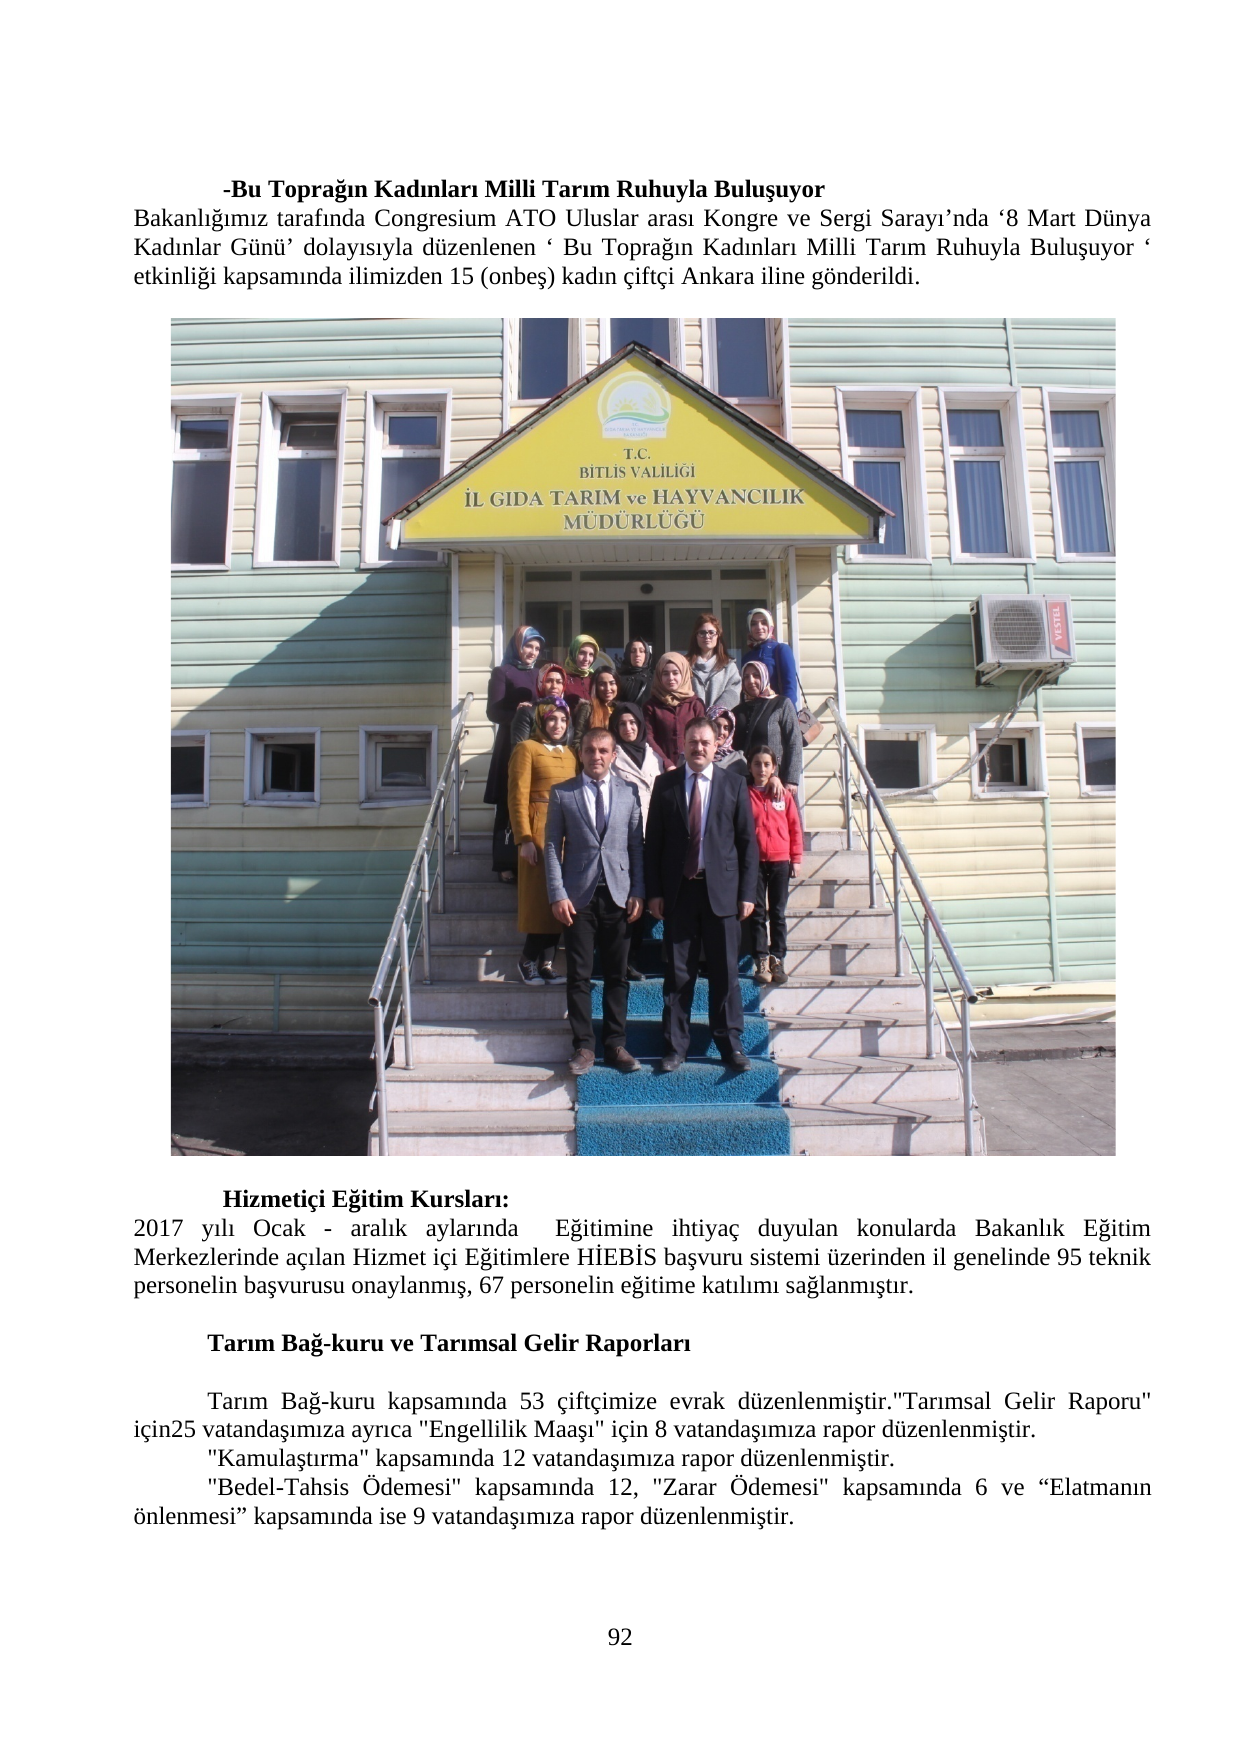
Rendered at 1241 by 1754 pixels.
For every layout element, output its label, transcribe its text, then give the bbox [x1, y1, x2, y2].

list Bakanlığımız tarafında Congresium ATO Uluslar arası Kongre ve Sergi Sarayı’nda ‘8 Mart Dünya Kadınlar Günü’ dolayısıyla düzenlenen ‘ Bu Toprağın Kadınları Milli Tarım Ruhuyla Buluşuyor ‘ etkinliği kapsamında ilimizden 15 (onbeş) kadın çiftçi Ankara iline gönderildi. [133, 203, 1153, 289]
picture [170, 318, 1116, 1156]
text 2017 yılı Ocak - aralık aylarında Eğitimine ihtiyaç duyulan konularda Bakanlık Eğitim Merkezlerinde açılan Hizmet içi Eğitimlere HİEBİS başvuru sistemi üzerinden il genelinde 95 teknik personelin başvurusu onaylanmış, 67 personelin eğitime katılımı sağlanmıştır. [133, 1213, 1153, 1299]
text "Kamulaştırma" kapsamında 12 vatandaşımıza rapor düzenlenmiştir. [133, 1443, 1153, 1472]
text "Bedel-Tahsis Ödemesi" kapsamında 12, "Zarar Ödemesi" kapsamında 6 ve “Elatmanın önlenmesi” kapsamında ise 9 vatandaşımıza rapor düzenlenmiştir. [133, 1472, 1153, 1529]
list Hizmetiçi Eğitim Kursları: [223, 1184, 1153, 1213]
text Tarım Bağ-kuru ve Tarımsal Gelir Raporları [133, 1328, 1153, 1357]
list -Bu Toprağın Kadınları Milli Tarım Ruhuyla Buluşuyor [223, 174, 1153, 203]
text Tarım Bağ-kuru kapsamında 53 çiftçimize evrak düzenlenmiştir."Tarımsal Gelir Raporu" için25 vatandaşımıza ayrıca "Engellilik Maaşı" için 8 vatandaşımıza rapor düzenlenmiştir. [133, 1386, 1153, 1443]
